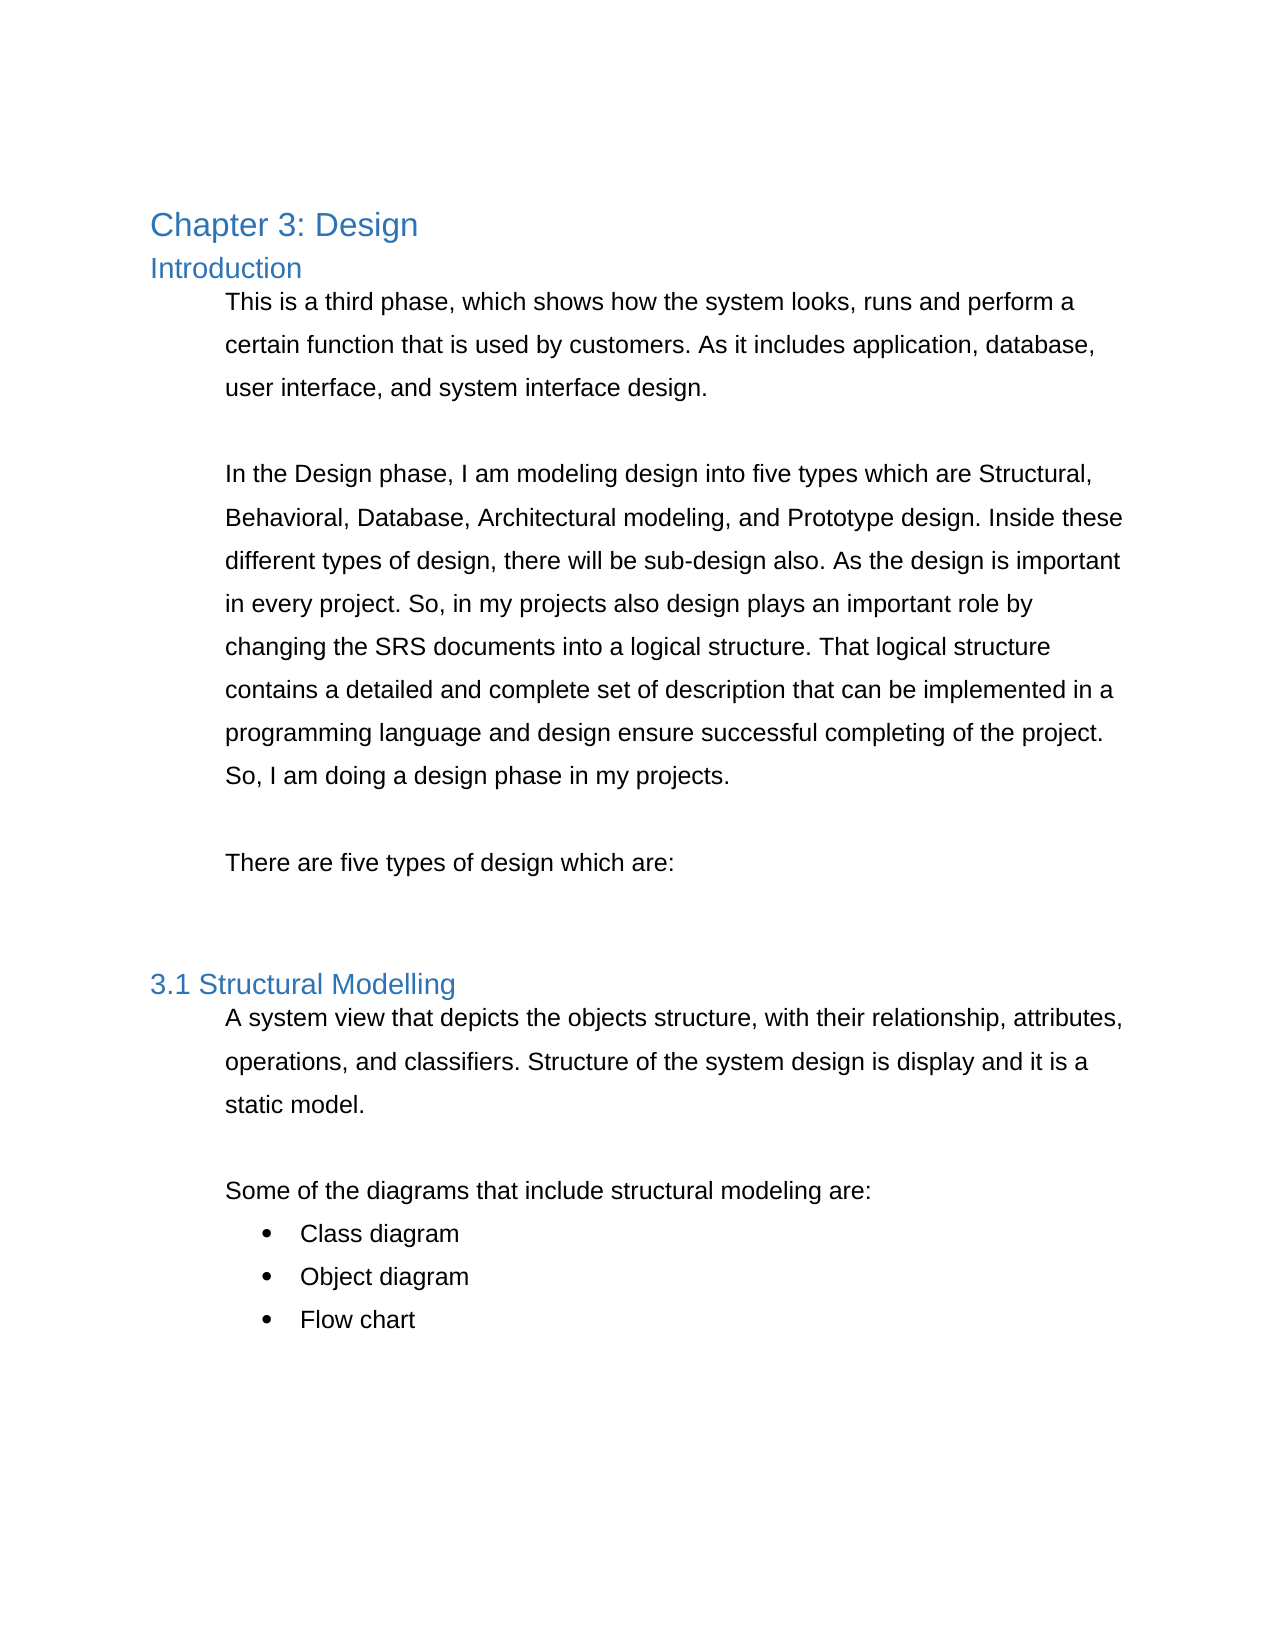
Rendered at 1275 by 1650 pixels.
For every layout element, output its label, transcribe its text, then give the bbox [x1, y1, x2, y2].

subtitle Chapter 3: Design [150, 205, 1125, 244]
list Some of the diagrams that include structural modeling are: [225, 1176, 1125, 1204]
list In the Design phase, I am modeling design into five types which are Structural, Behavioral, Database, Architectural modeling, and Prototype design. Inside these different types of design, there will be sub-design also. As the design is important in every project. So, in my projects also design plays an important role by changing the SRS documents into a logical structure. That logical structure contains a detailed and complete set of description that can be implemented in a programming language and design ensure successful completing of the project. So, I am doing a design phase in my projects. [225, 459, 1125, 790]
subtitle Introduction [150, 251, 1125, 284]
list There are five types of design which are: [225, 848, 1125, 876]
list A system view that depicts the objects structure, with their relationship, attributes, operations, and classifiers. Structure of the system design is display and it is a static model. [225, 1003, 1125, 1118]
subtitle 3.1 Structural Modelling [150, 967, 1125, 1001]
list Object diagram [262, 1262, 1125, 1291]
list Flow chart [262, 1305, 1125, 1334]
list This is a third phase, which shows how the system looks, runs and perform a certain function that is used by customers. As it includes application, database, user interface, and system interface design. [225, 287, 1125, 402]
list Class diagram [262, 1219, 1125, 1248]
